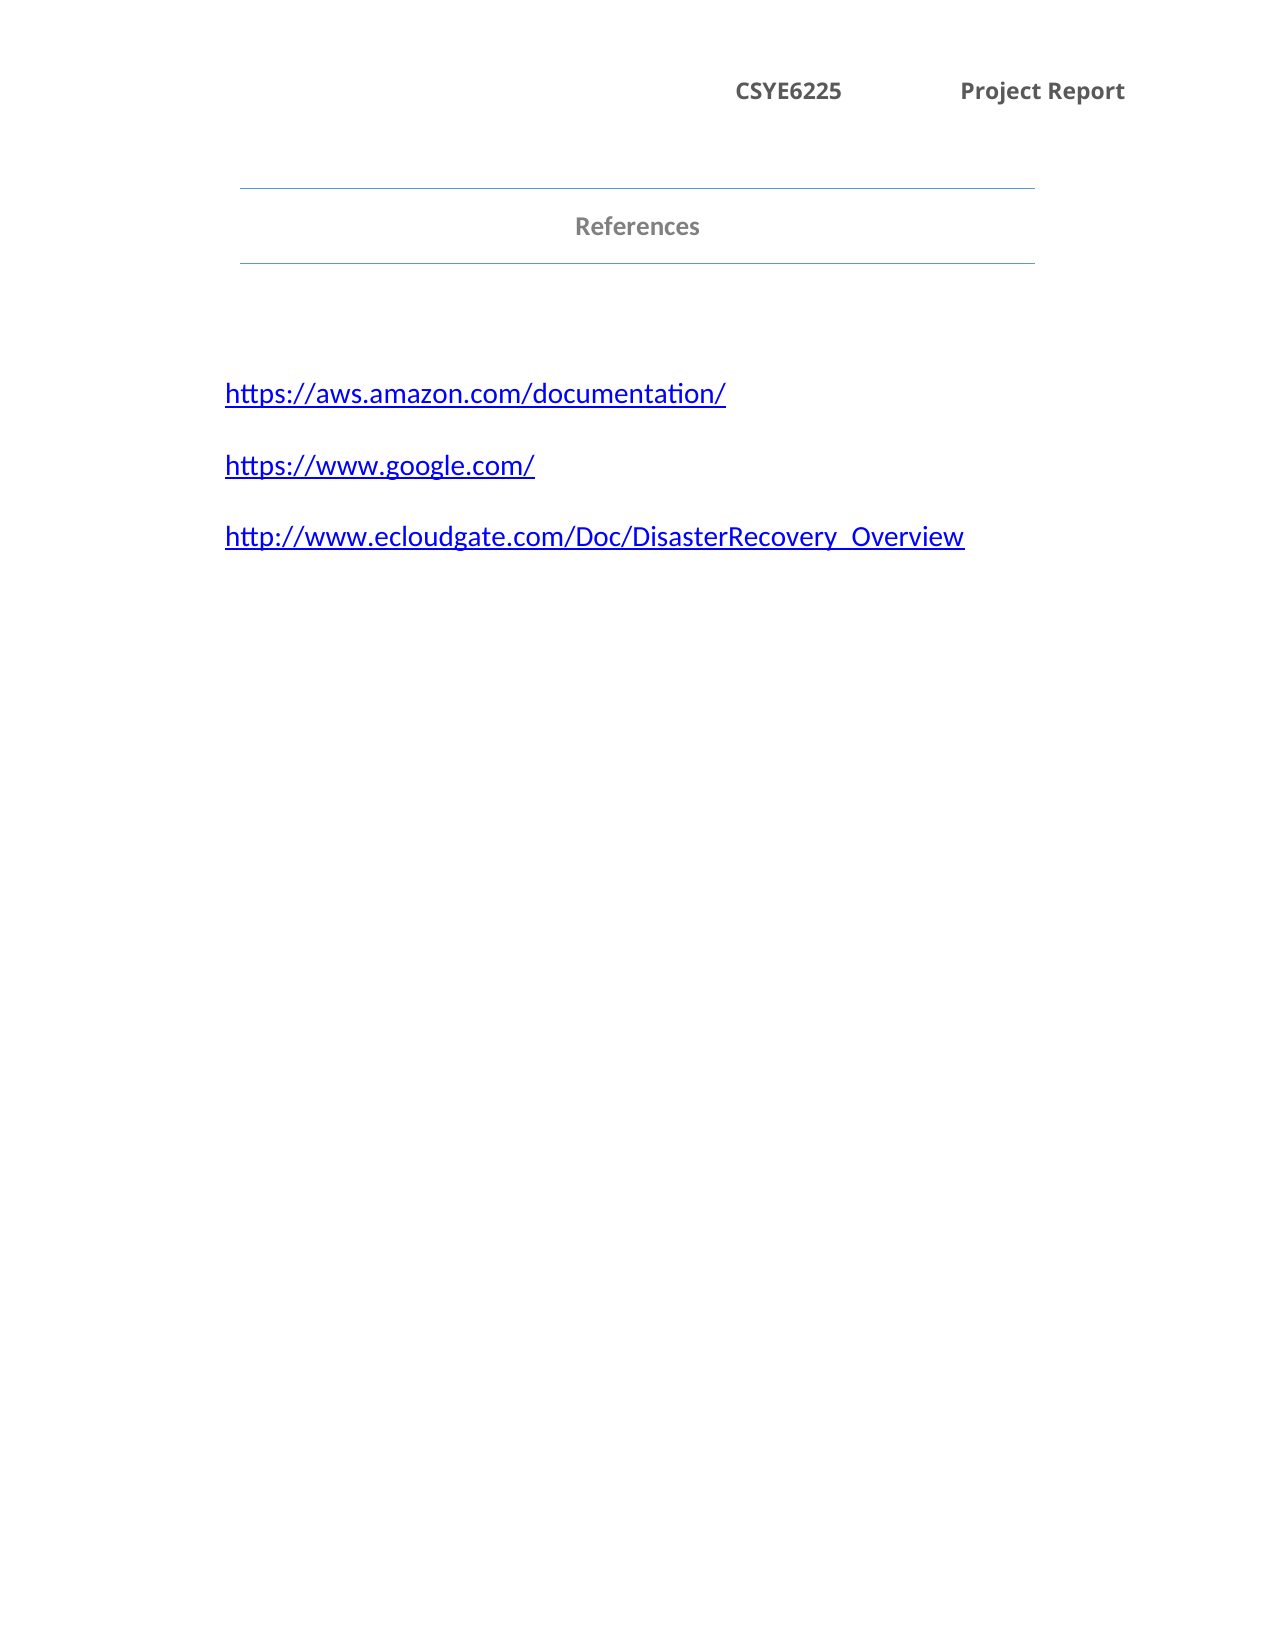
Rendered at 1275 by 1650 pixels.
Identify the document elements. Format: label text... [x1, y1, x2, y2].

text https://www.google.com/ [225, 447, 1125, 482]
text References [240, 189, 1035, 263]
text https://aws.amazon.com/documentation/ [225, 376, 1125, 411]
text http://www.ecloudgate.com/Doc/DisasterRecovery_Overview [225, 518, 1125, 554]
